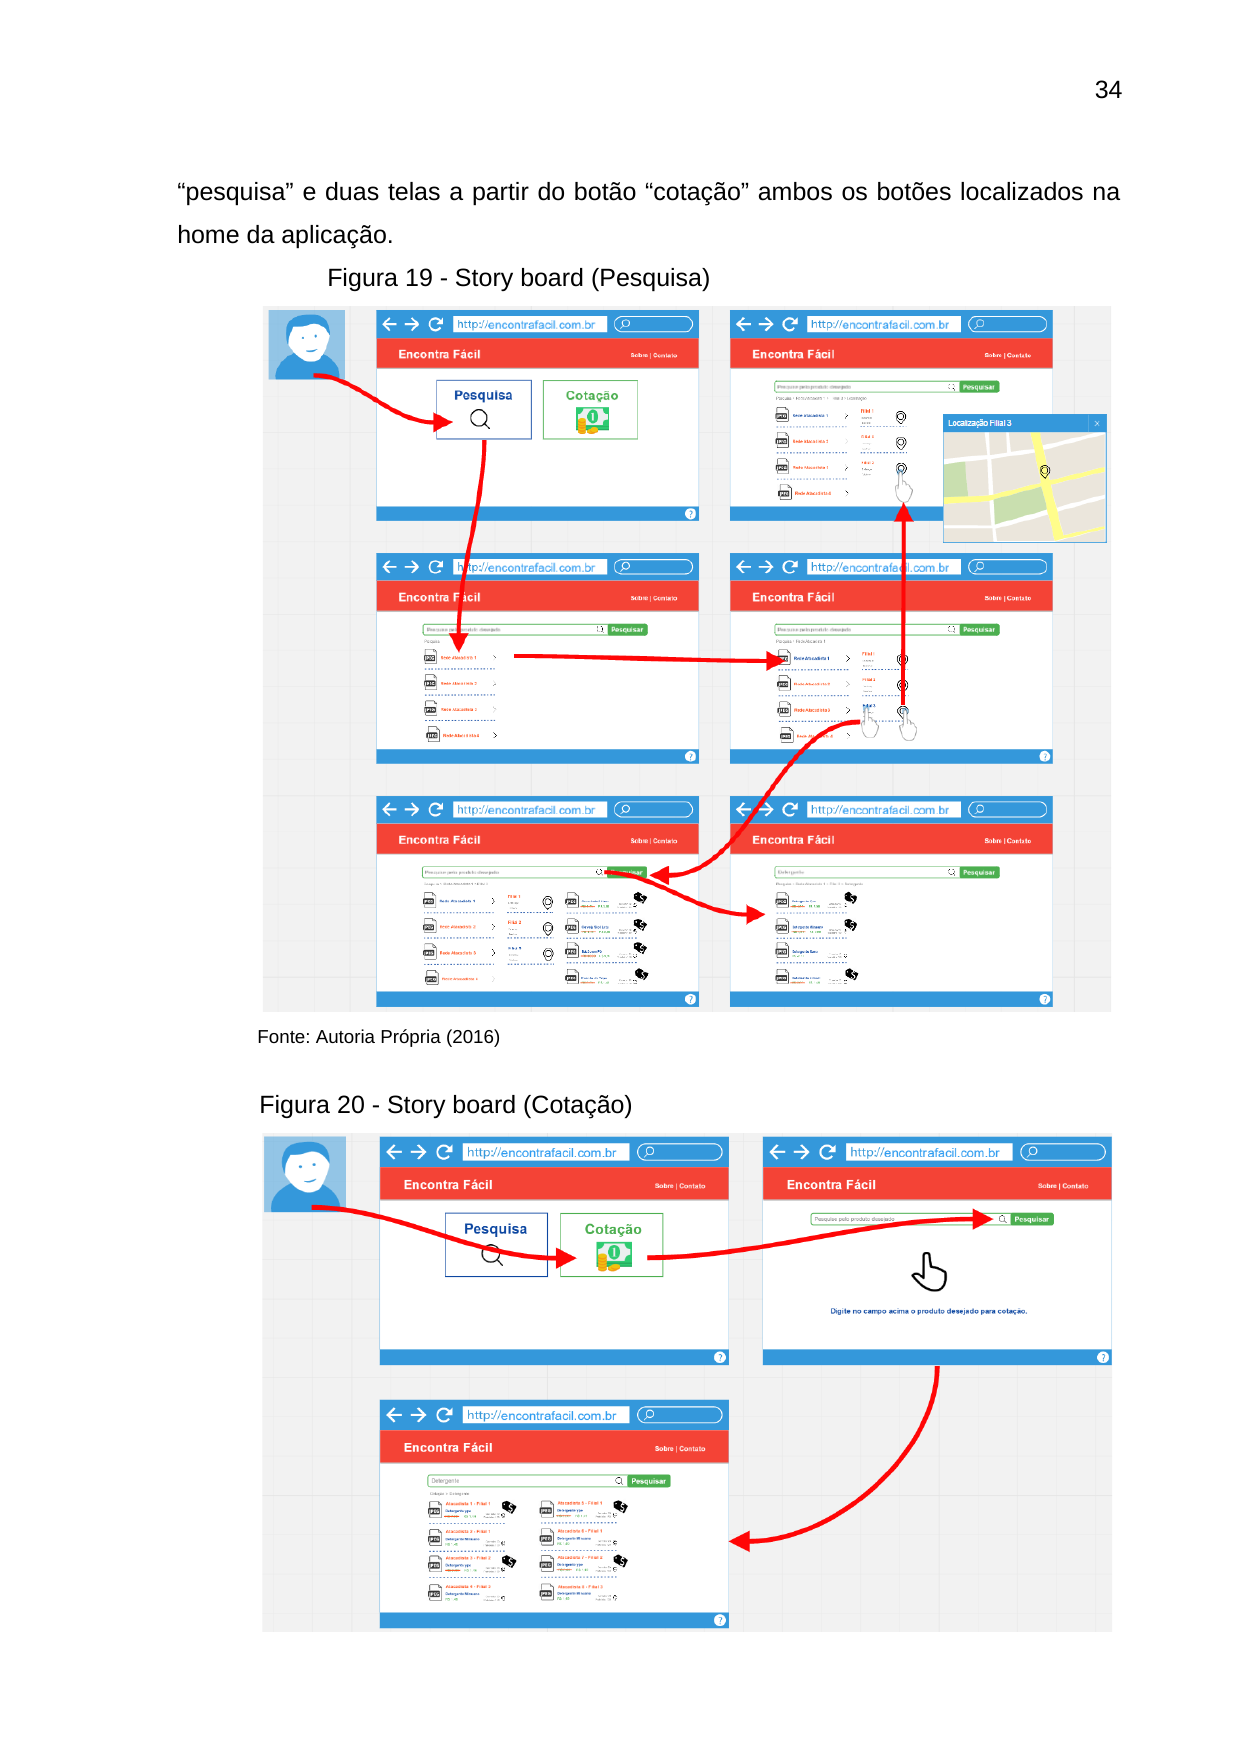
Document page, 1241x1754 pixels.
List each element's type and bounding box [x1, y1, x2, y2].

text [177, 177, 1122, 249]
picture [262, 1133, 1113, 1632]
picture [262, 306, 1112, 1012]
